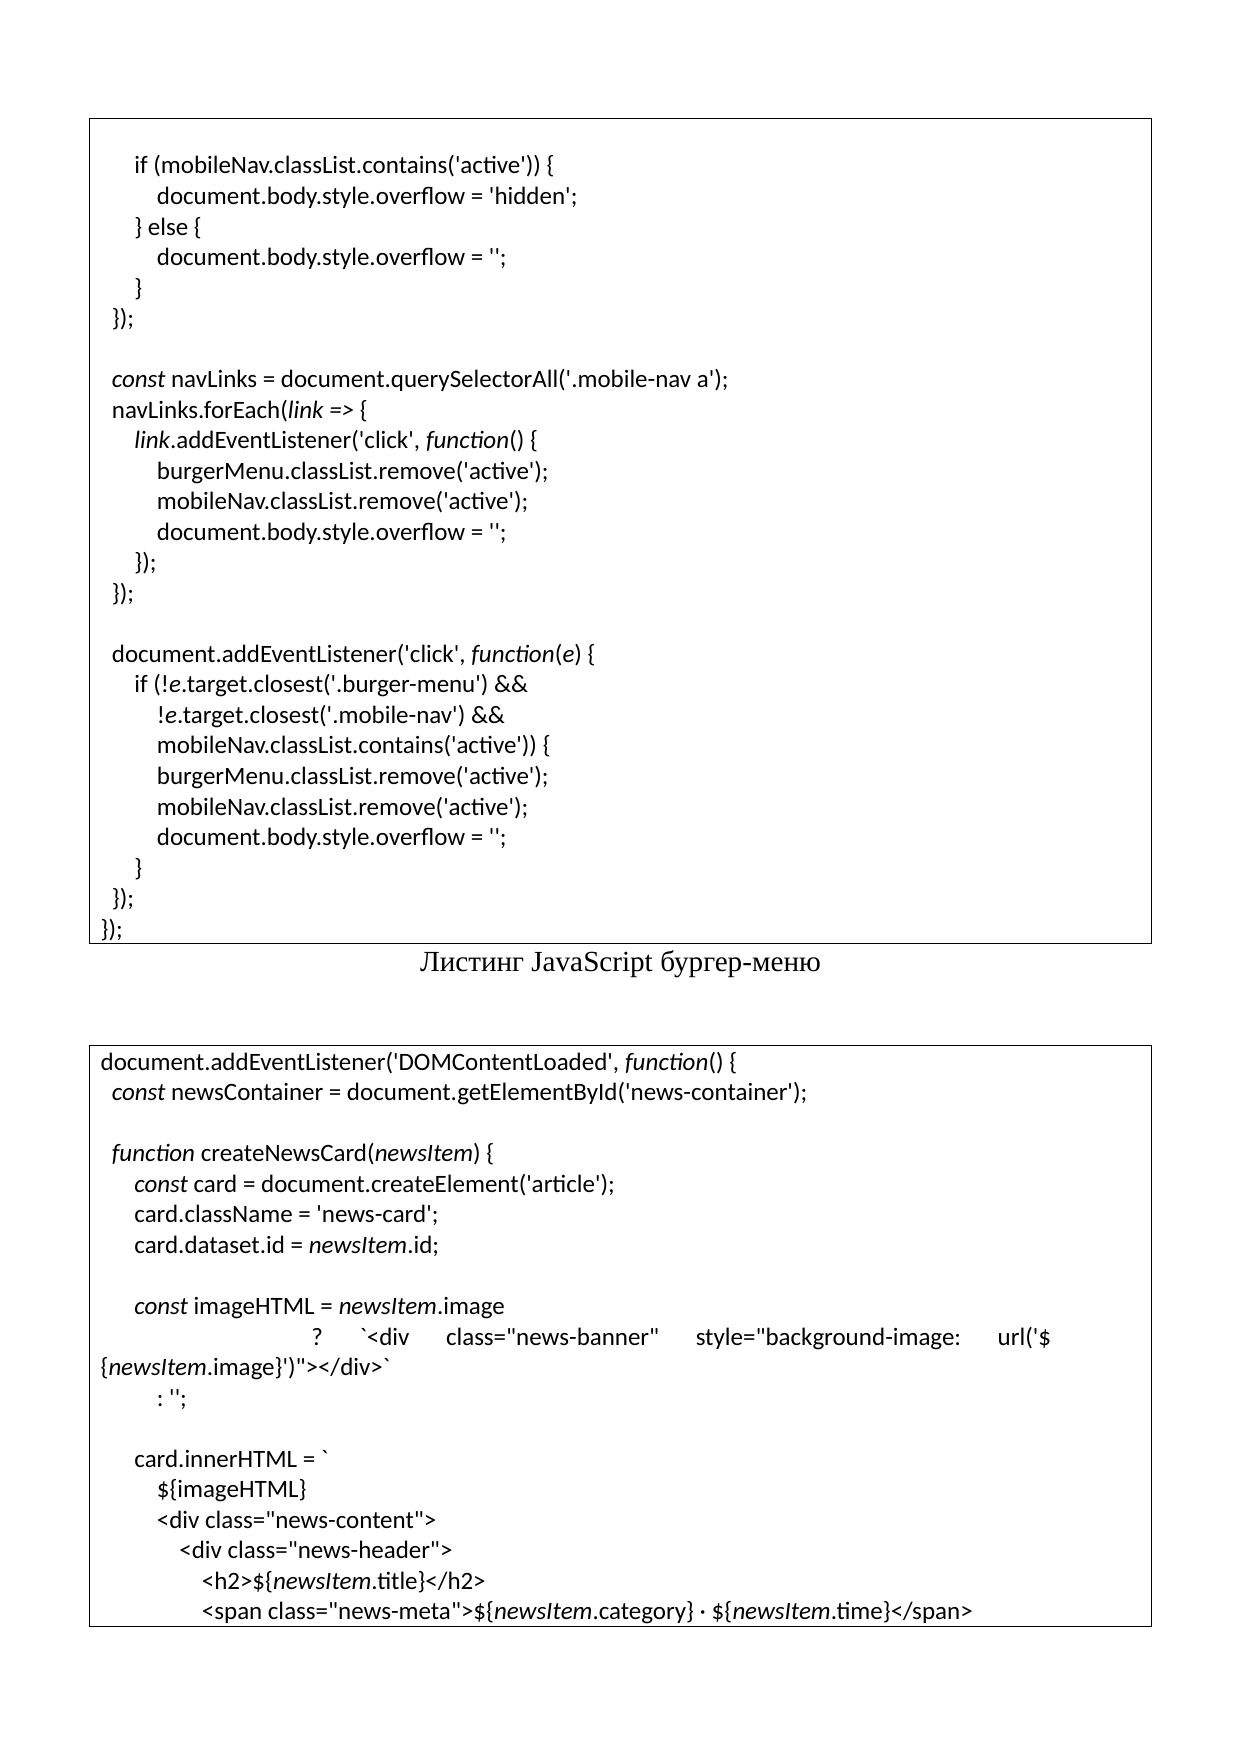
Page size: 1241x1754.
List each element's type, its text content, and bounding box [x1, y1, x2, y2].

text Листинг JavaScript бургер-меню [177, 944, 1152, 978]
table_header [90, 119, 1151, 943]
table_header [90, 1046, 1151, 1626]
